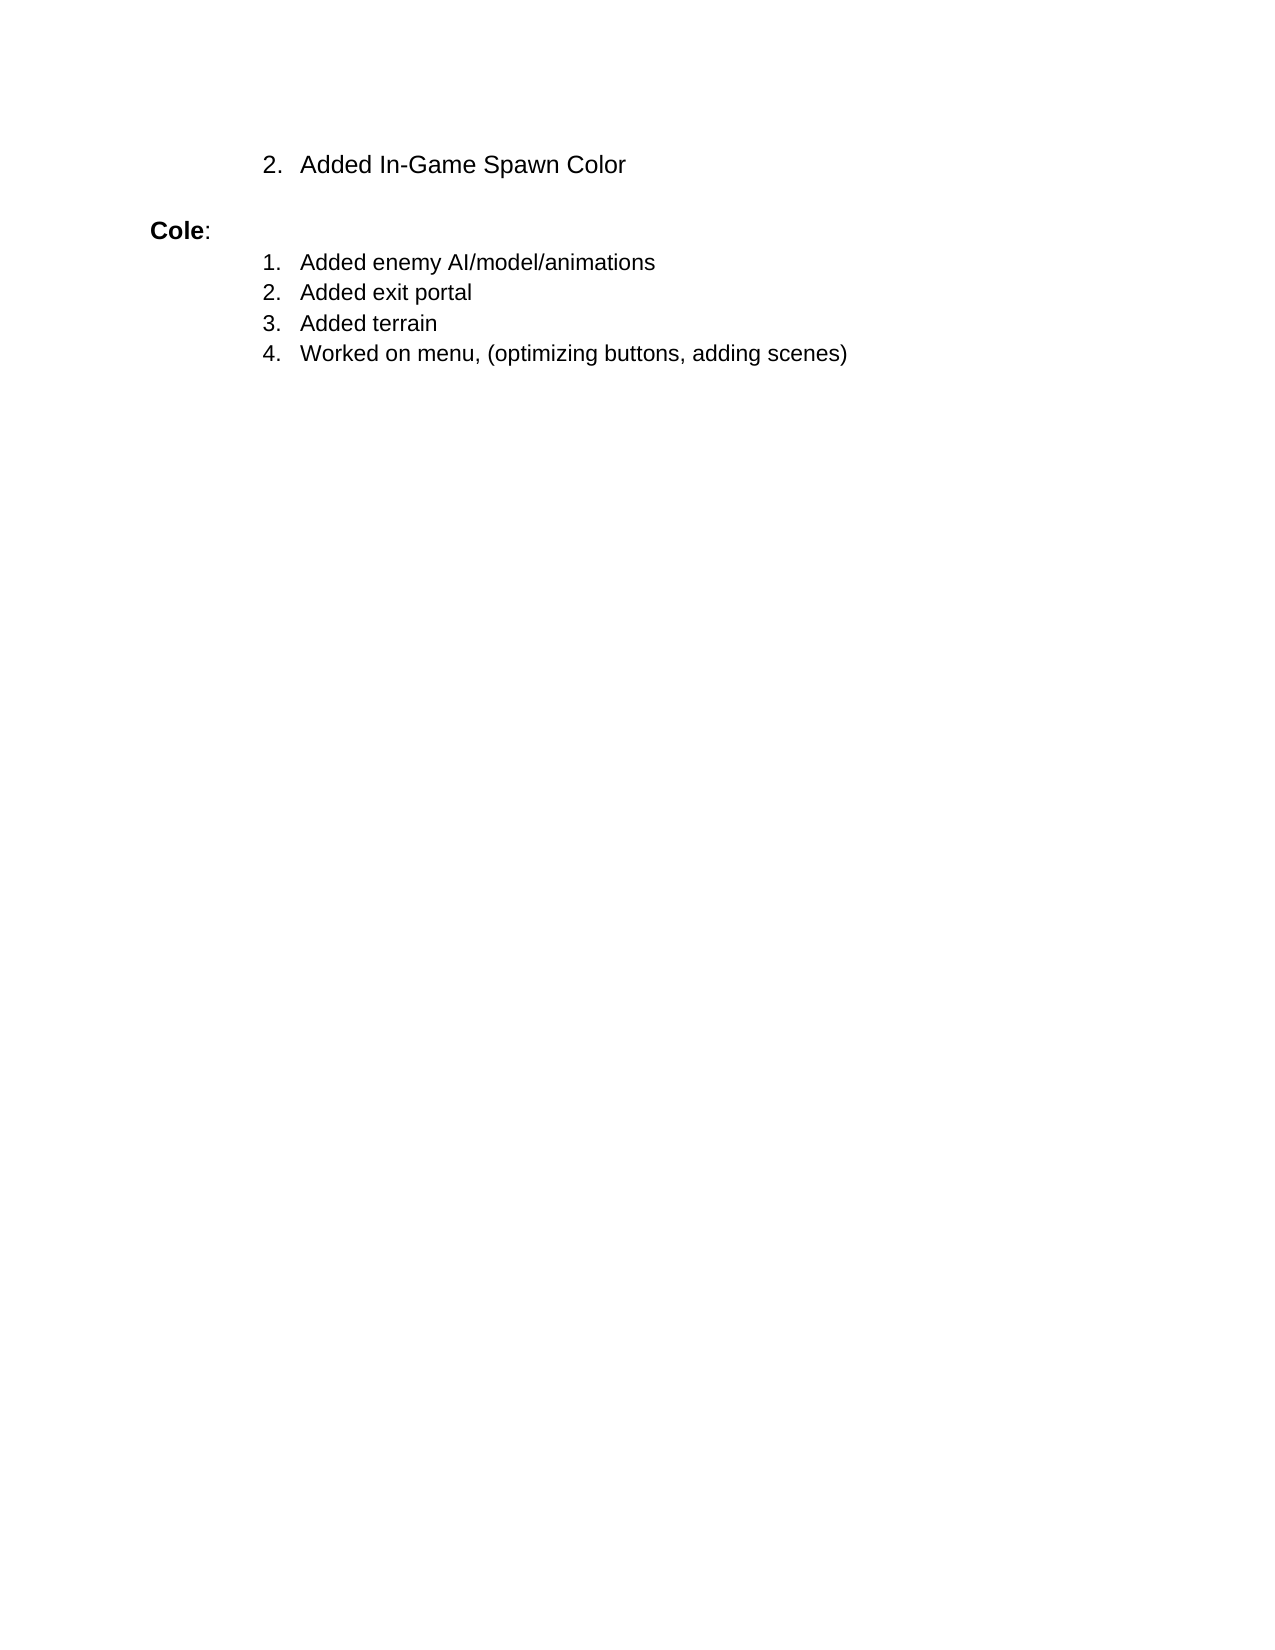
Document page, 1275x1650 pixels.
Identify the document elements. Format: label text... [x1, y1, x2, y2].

list Added enemy AI/model/animations [262, 249, 1125, 275]
list Added terrain [262, 309, 1125, 336]
text Cole: [150, 216, 1125, 245]
list Worked on menu, (optimizing buttons, adding scenes) [262, 340, 1125, 366]
list Added exit portal [262, 279, 1125, 306]
list Added In-Game Spawn Color [262, 150, 1125, 179]
